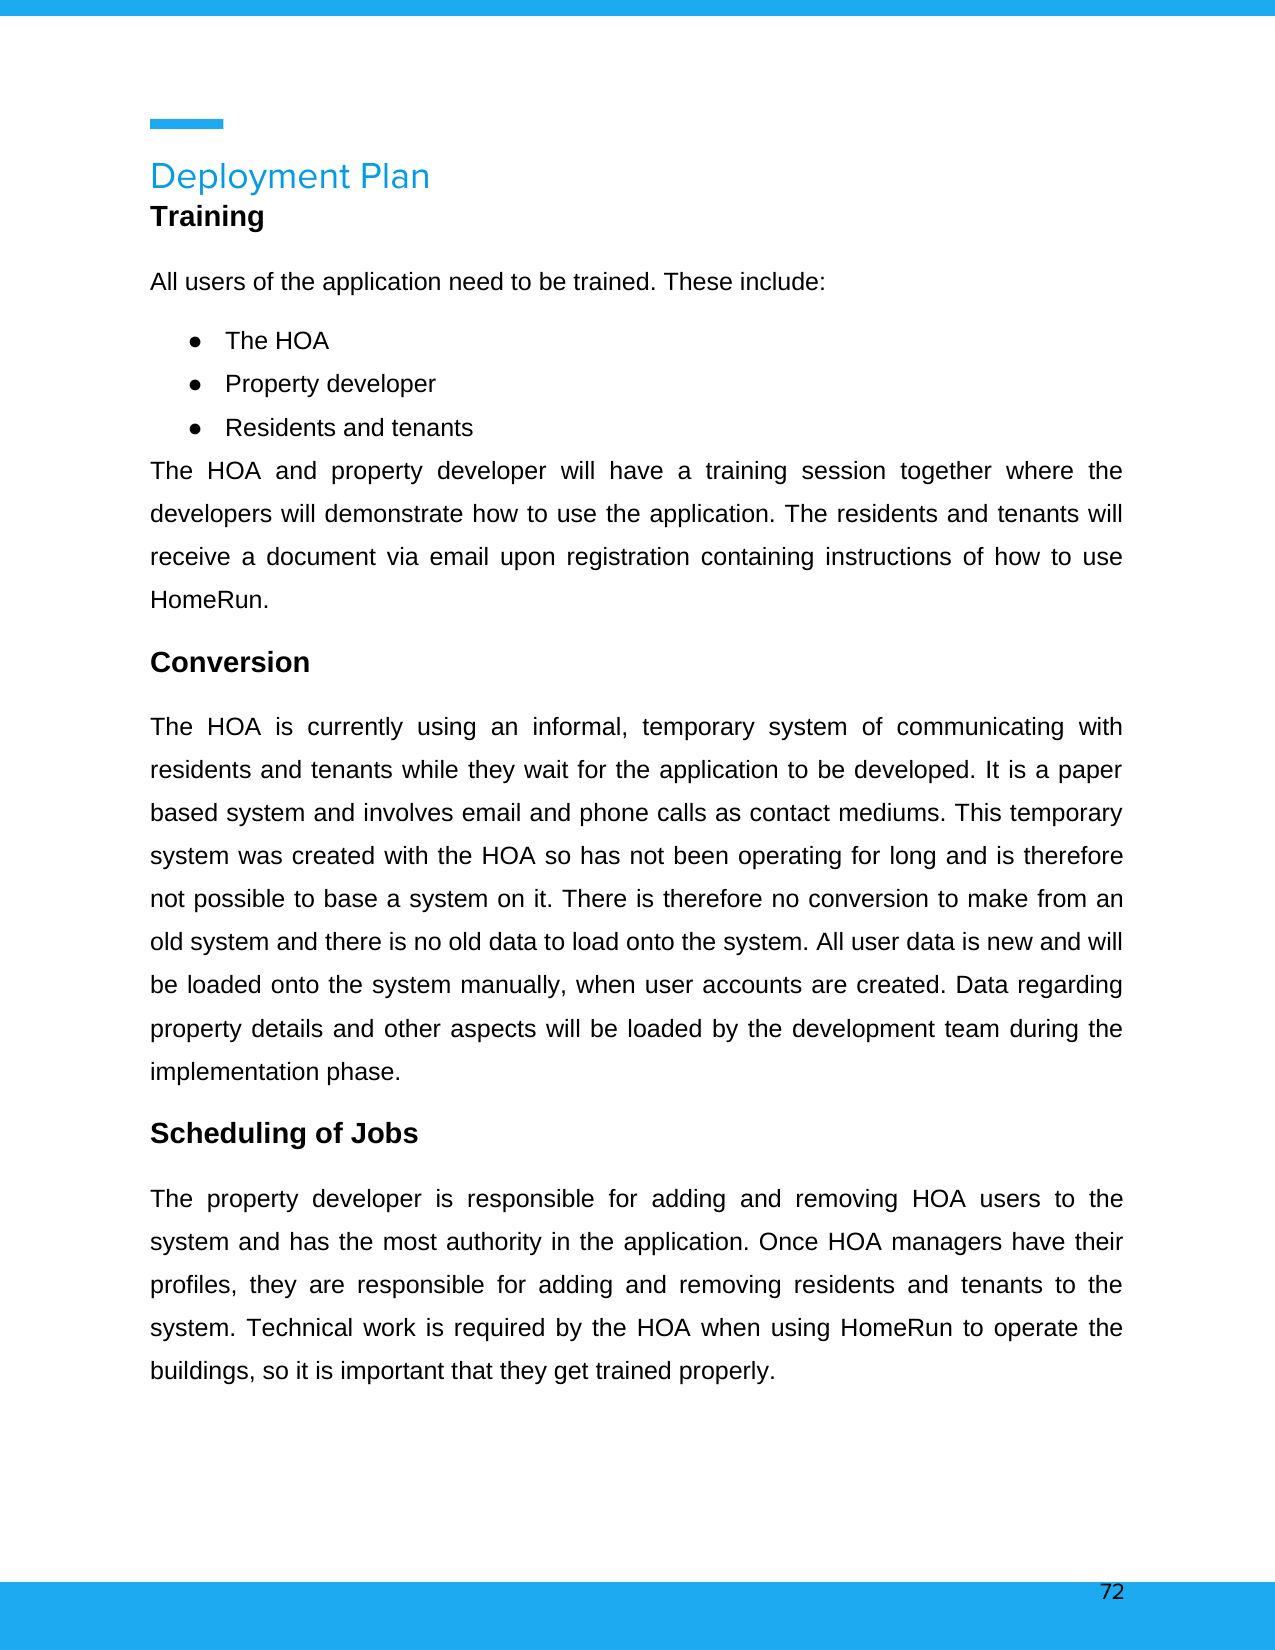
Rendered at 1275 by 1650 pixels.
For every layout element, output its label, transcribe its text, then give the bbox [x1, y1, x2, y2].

text The property developer is responsible for adding and removing HOA users to the system and has the most authority in the application. Once HOA managers have their profiles, they are responsible for adding and removing residents and tenants to the system. Technical work is required by the HOA when using HomeRun to operate the buildings, so it is important that they get trained properly. [150, 1183, 1125, 1385]
text The HOA is currently using an informal, temporary system of communicating with residents and tenants while they wait for the application to be developed. It is a paper based system and involves email and phone calls as contact mediums. This temporary system was created with the HOA so has not been operating for long and is therefore not possible to base a system on it. There is therefore no conversion to make from an old system and there is no old data to load onto the system. All user data is new and will be loaded onto the system manually, when user accounts are created. Data regarding property details and other aspects will be loaded by the development team during the implementation phase. [150, 712, 1125, 1086]
text All users of the application need to be trained. These include: [150, 266, 1125, 295]
picture [0, 0, 1275, 16]
picture [150, 119, 224, 129]
text The HOA and property developer will have a training session together where the developers will demonstrate how to use the application. The residents and tenants will receive a document via email upon registration containing instructions of how to use HomeRun. [150, 456, 1125, 614]
list Residents and tenants [187, 412, 1125, 441]
subtitle Deployment Plan [150, 154, 1125, 199]
subtitle Scheduling of Jobs [150, 1117, 1125, 1150]
subtitle Training [150, 199, 1125, 233]
list The HOA [187, 326, 1125, 355]
picture [0, 1582, 1275, 1650]
list Property developer [187, 369, 1125, 398]
subtitle Conversion [150, 645, 1125, 678]
